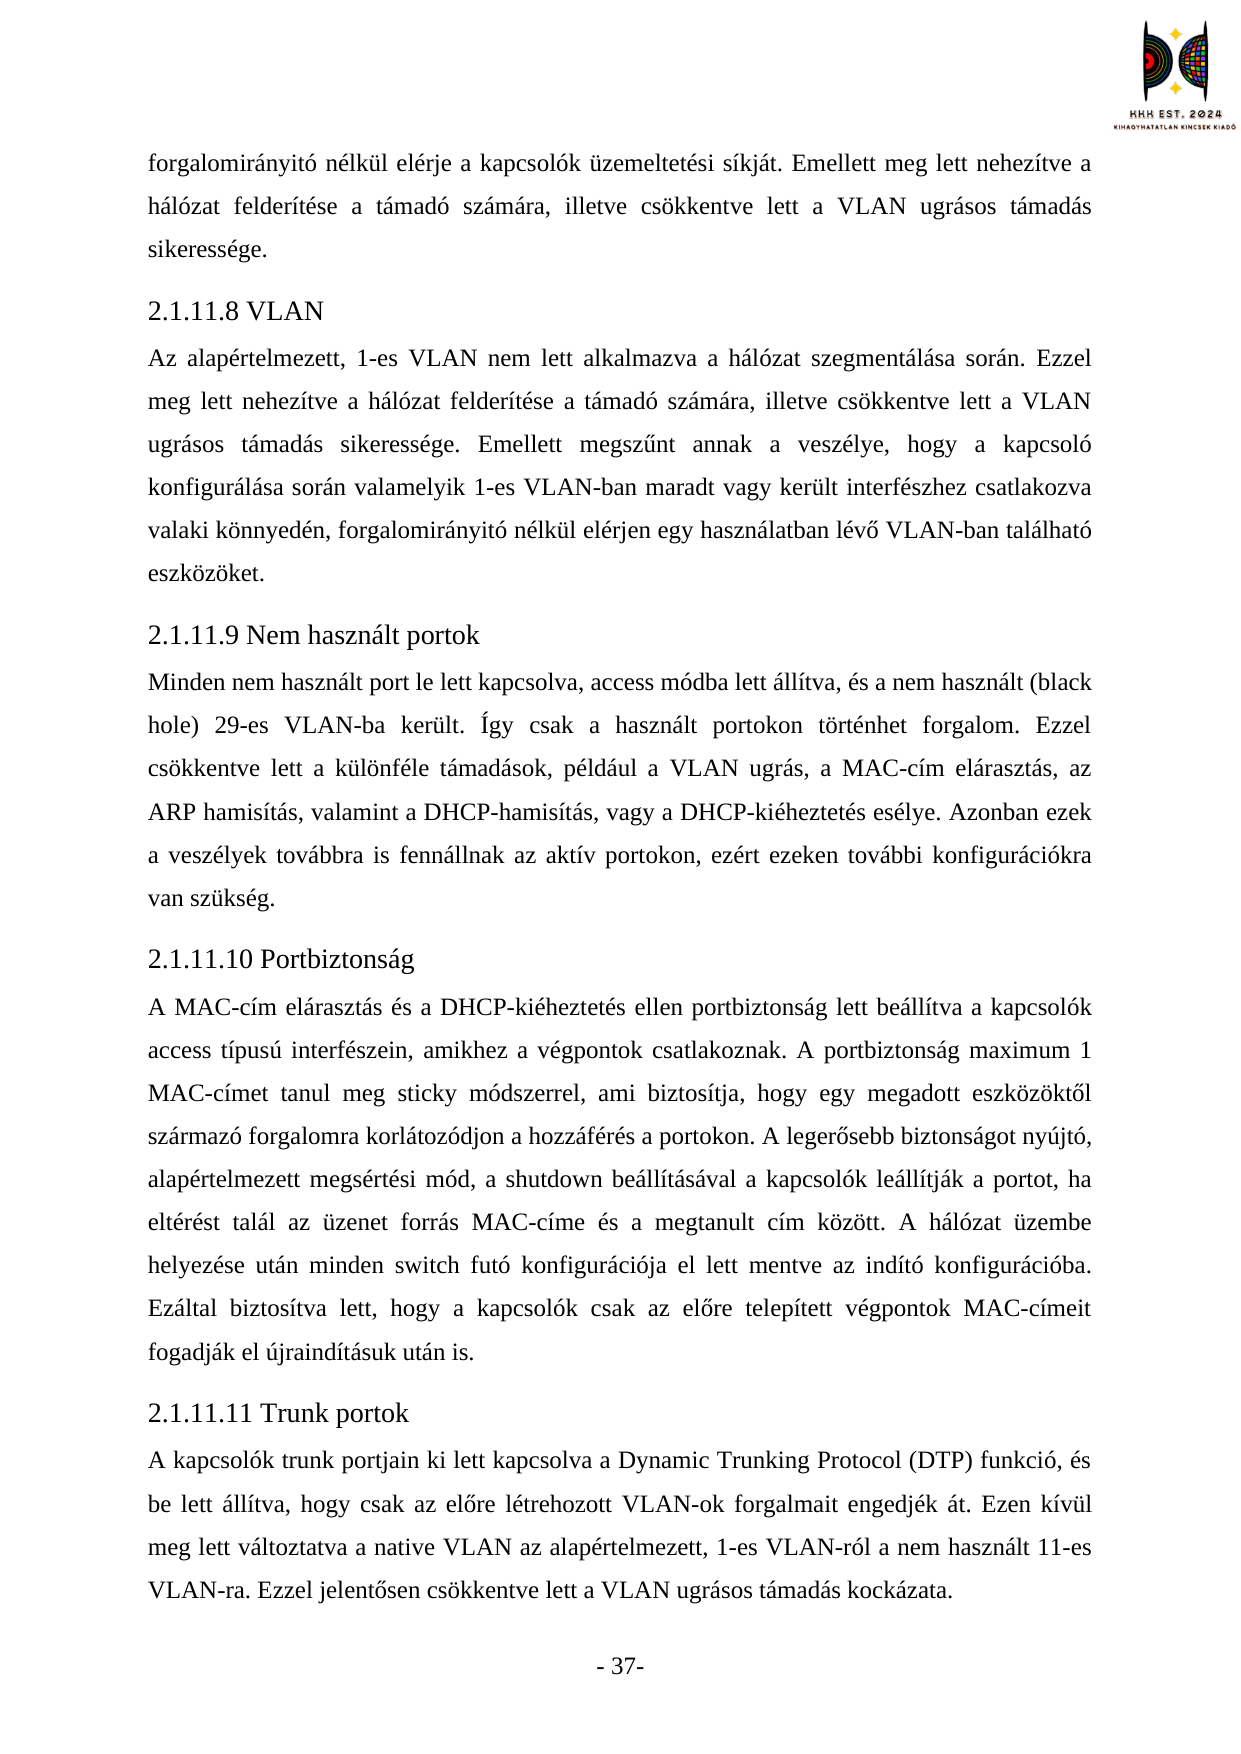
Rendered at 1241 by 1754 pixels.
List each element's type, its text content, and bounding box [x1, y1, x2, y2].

text A kapcsolók trunk portjain ki lett kapcsolva a Dynamic Trunking Protocol (DTP) funkció, és be lett állítva, hogy csak az előre létrehozott VLAN-ok forgalmait engedjék át. Ezen kívül meg lett változtatva a native VLAN az alapértelmezett, 1-es VLAN-ról a nem használt 11-es VLAN-ra. Ezzel jelentősen csökkentve lett a VLAN ugrásos támadás kockázata. [148, 1446, 1093, 1604]
text A MAC-cím elárasztás és a DHCP-kiéheztetés ellen portbiztonság lett beállítva a kapcsolók access típusú interfészein, amikhez a végpontok csatlakoznak. A portbiztonság maximum 1 MAC-címet tanul meg sticky módszerrel, ami biztosítja, hogy egy megadott eszközöktől származó forgalomra korlátozódjon a hozzáférés a portokon. A legerősebb biztonságot nyújtó, alapértelmezett megsértési mód, a shutdown beállításával a kapcsolók leállítják a portot, ha eltérést talál az üzenet forrás MAC-címe és a megtanult cím között. A hálózat üzembe helyezése után minden switch futó konfigurációja el lett mentve az indító konfigurációba. Ezáltal biztosítva lett, hogy a kapcsolók csak az előre telepített végpontok MAC-címeit fogadják el újraindításuk után is. [148, 992, 1093, 1365]
text 2.1.11.10 Portbiztonság [148, 943, 1093, 975]
picture [1105, 9, 1241, 135]
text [148, 148, 1093, 263]
text 2.1.11.11 Trunk portok [148, 1396, 1093, 1429]
text Minden nem használt port le lett kapcsolva, access módba lett állítva, és a nem használt (black hole) 29-es VLAN-ba került. Így csak a használt portokon történhet forgalom. Ezzel csökkentve lett a különféle támadások, például a VLAN ugrás, a MAC-cím elárasztás, az ARP hamisítás, valamint a DHCP-hamisítás, vagy a DHCP-kiéheztetés esélye. Azonban ezek a veszélyek továbbra is fennállnak az aktív portokon, ezért ezeken további konfigurációkra van szükség. [148, 667, 1093, 912]
text 2.1.11.9 Nem használt portok [148, 618, 1093, 651]
text Az alapértelmezett, 1-es VLAN nem lett alkalmazva a hálózat szegmentálása során. Ezzel meg lett nehezítve a hálózat felderítése a támadó számára, illetve csökkentve lett a VLAN ugrásos támadás sikeressége. Emellett megszűnt annak a veszélye, hogy a kapcsoló konfigurálása során valamelyik 1-es VLAN-ban maradt vagy került interfészhez csatlakozva valaki könnyedén, forgalomirányitó nélkül elérjen egy használatban lévő VLAN-ban található eszközöket. [148, 343, 1093, 587]
text 2.1.11.8 VLAN [148, 294, 1093, 326]
